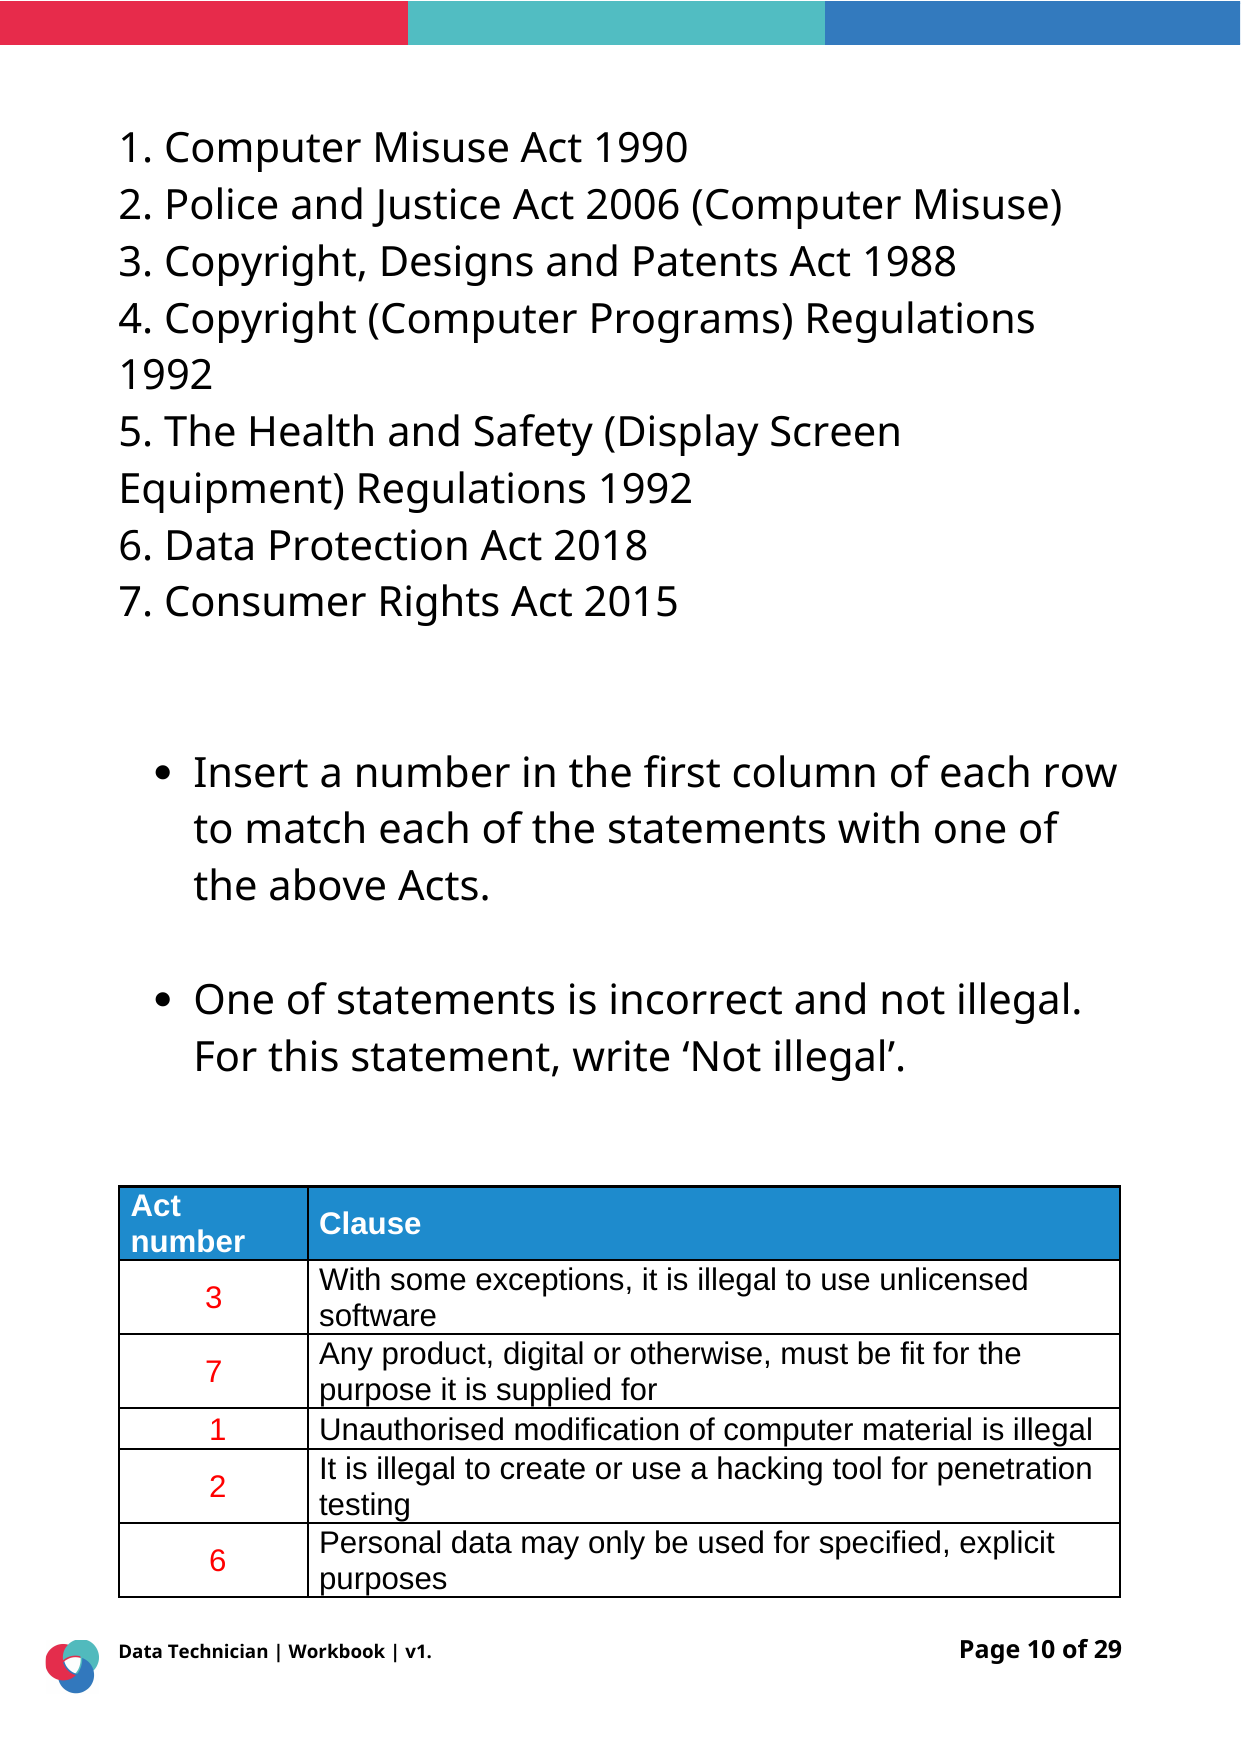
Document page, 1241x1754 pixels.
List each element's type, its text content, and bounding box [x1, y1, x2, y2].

table_cell It is illegal to create or use a hacking tool for penetration testing [309, 1450, 1119, 1522]
table_cell 6 [120, 1524, 307, 1596]
text 1. Computer Misuse Act 1990 [118, 118, 1122, 175]
table_cell 3 [120, 1261, 307, 1333]
table_cell 2 [120, 1450, 307, 1522]
table_cell Personal data may only be used for specified, explicit purposes [309, 1524, 1119, 1596]
table_header Clause [309, 1188, 1119, 1259]
text 7. Consumer Rights Act 2015 [118, 572, 1122, 629]
text 6. Data Protection Act 2018 [118, 516, 1122, 572]
text 4. Copyright (Computer Programs) Regulations 1992 [118, 288, 1122, 402]
table_cell 1 [120, 1409, 307, 1448]
picture [45, 1640, 100, 1694]
text 3. Copyright, Designs and Patents Act 1988 [118, 232, 1122, 288]
text 5. The Health and Safety (Display Screen Equipment) Regulations 1992 [118, 402, 1122, 516]
list Insert a number in the first column of each row to match each of the statements with one of the above Acts. [156, 743, 1122, 913]
table_cell Unauthorised modification of computer material is illegal [309, 1409, 1119, 1448]
table_cell Any product, digital or otherwise, must be fit for the purpose it is supplied for [309, 1335, 1119, 1407]
table_cell With some exceptions, it is illegal to use unlicensed software [309, 1261, 1119, 1333]
table_cell 7 [120, 1335, 307, 1407]
text 2. Police and Justice Act 2006 (Computer Misuse) [118, 175, 1122, 232]
list One of statements is incorrect and not illegal. For this statement, write ‘Not illegal’. [156, 970, 1122, 1083]
table_header Act number [120, 1188, 307, 1259]
